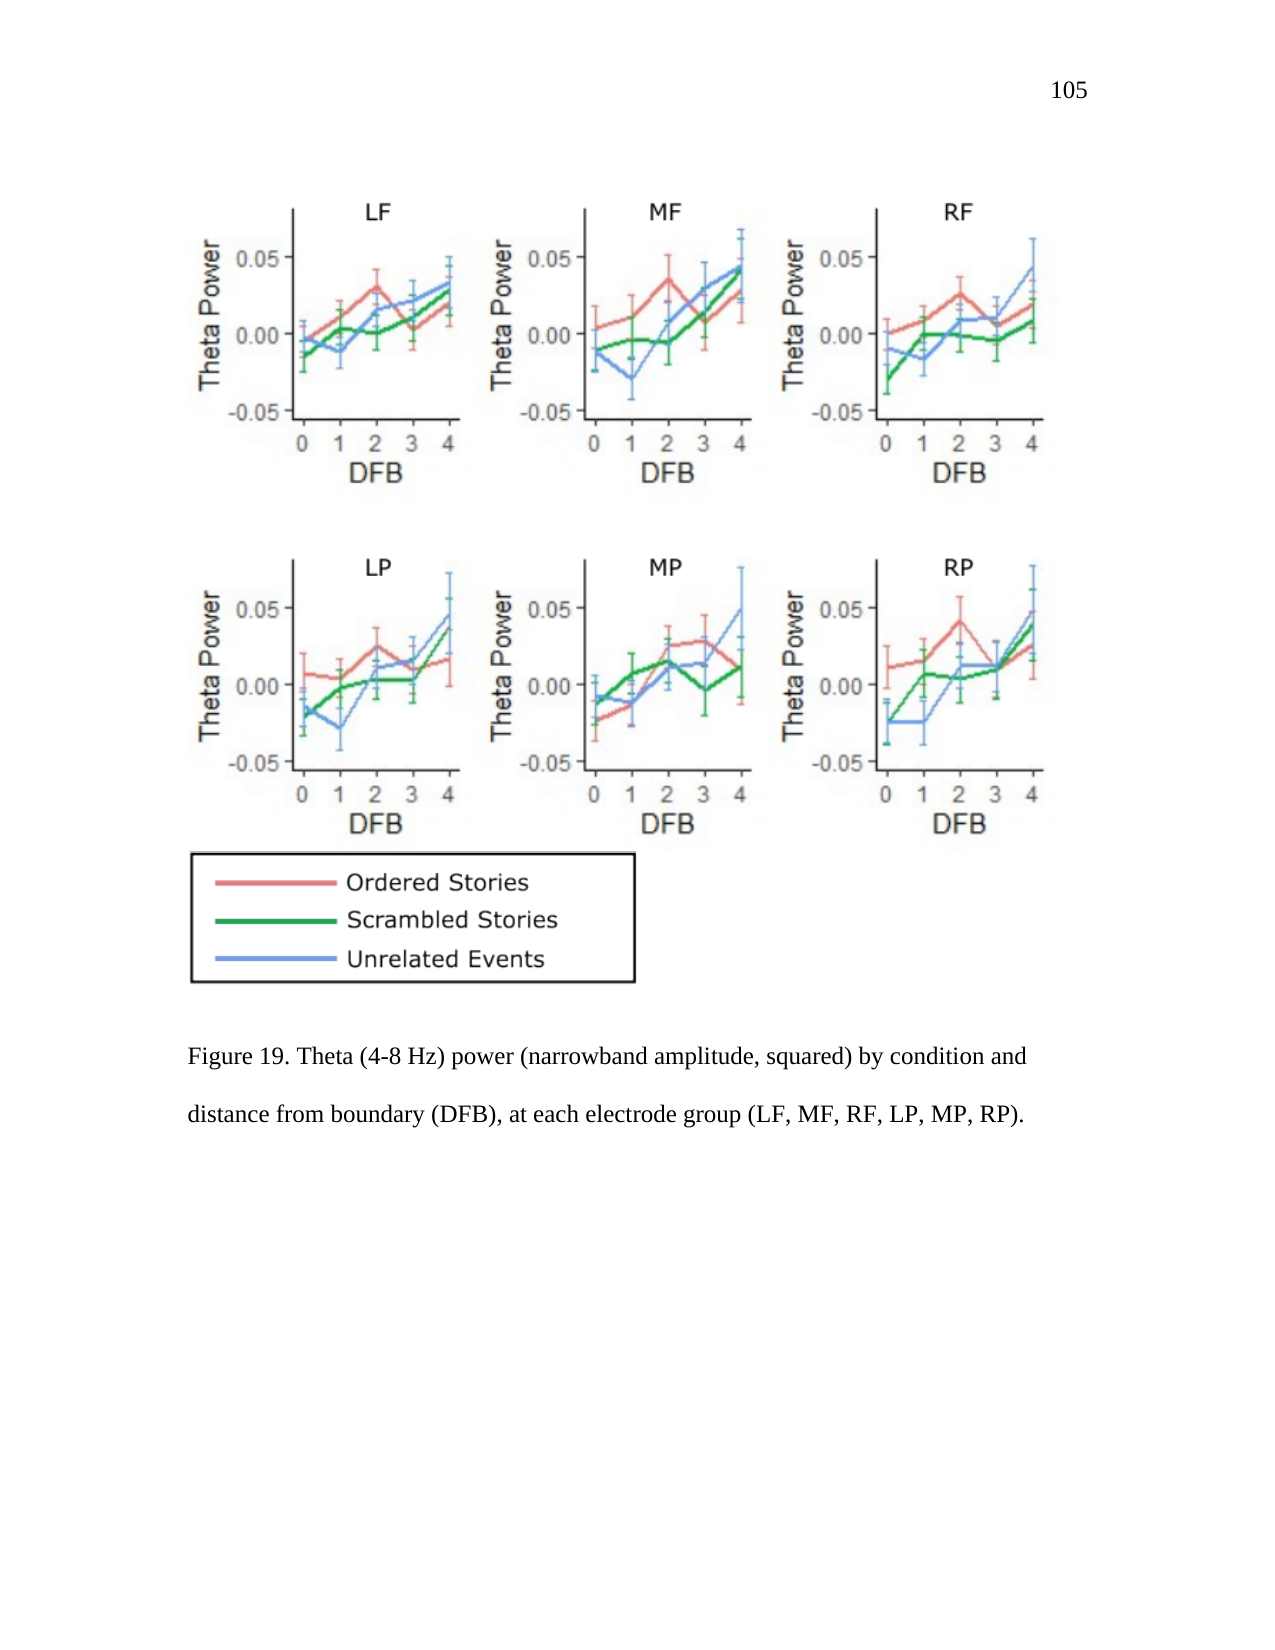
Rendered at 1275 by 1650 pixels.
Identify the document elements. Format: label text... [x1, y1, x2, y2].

picture [187, 150, 1066, 1013]
text Figure 19. Theta (4-8 Hz) power (narrowband amplitude, squared) by condition and distance from boundary (DFB), at each electrode group (LF, MF, RF, LP, MP, RP). [187, 1041, 1087, 1127]
